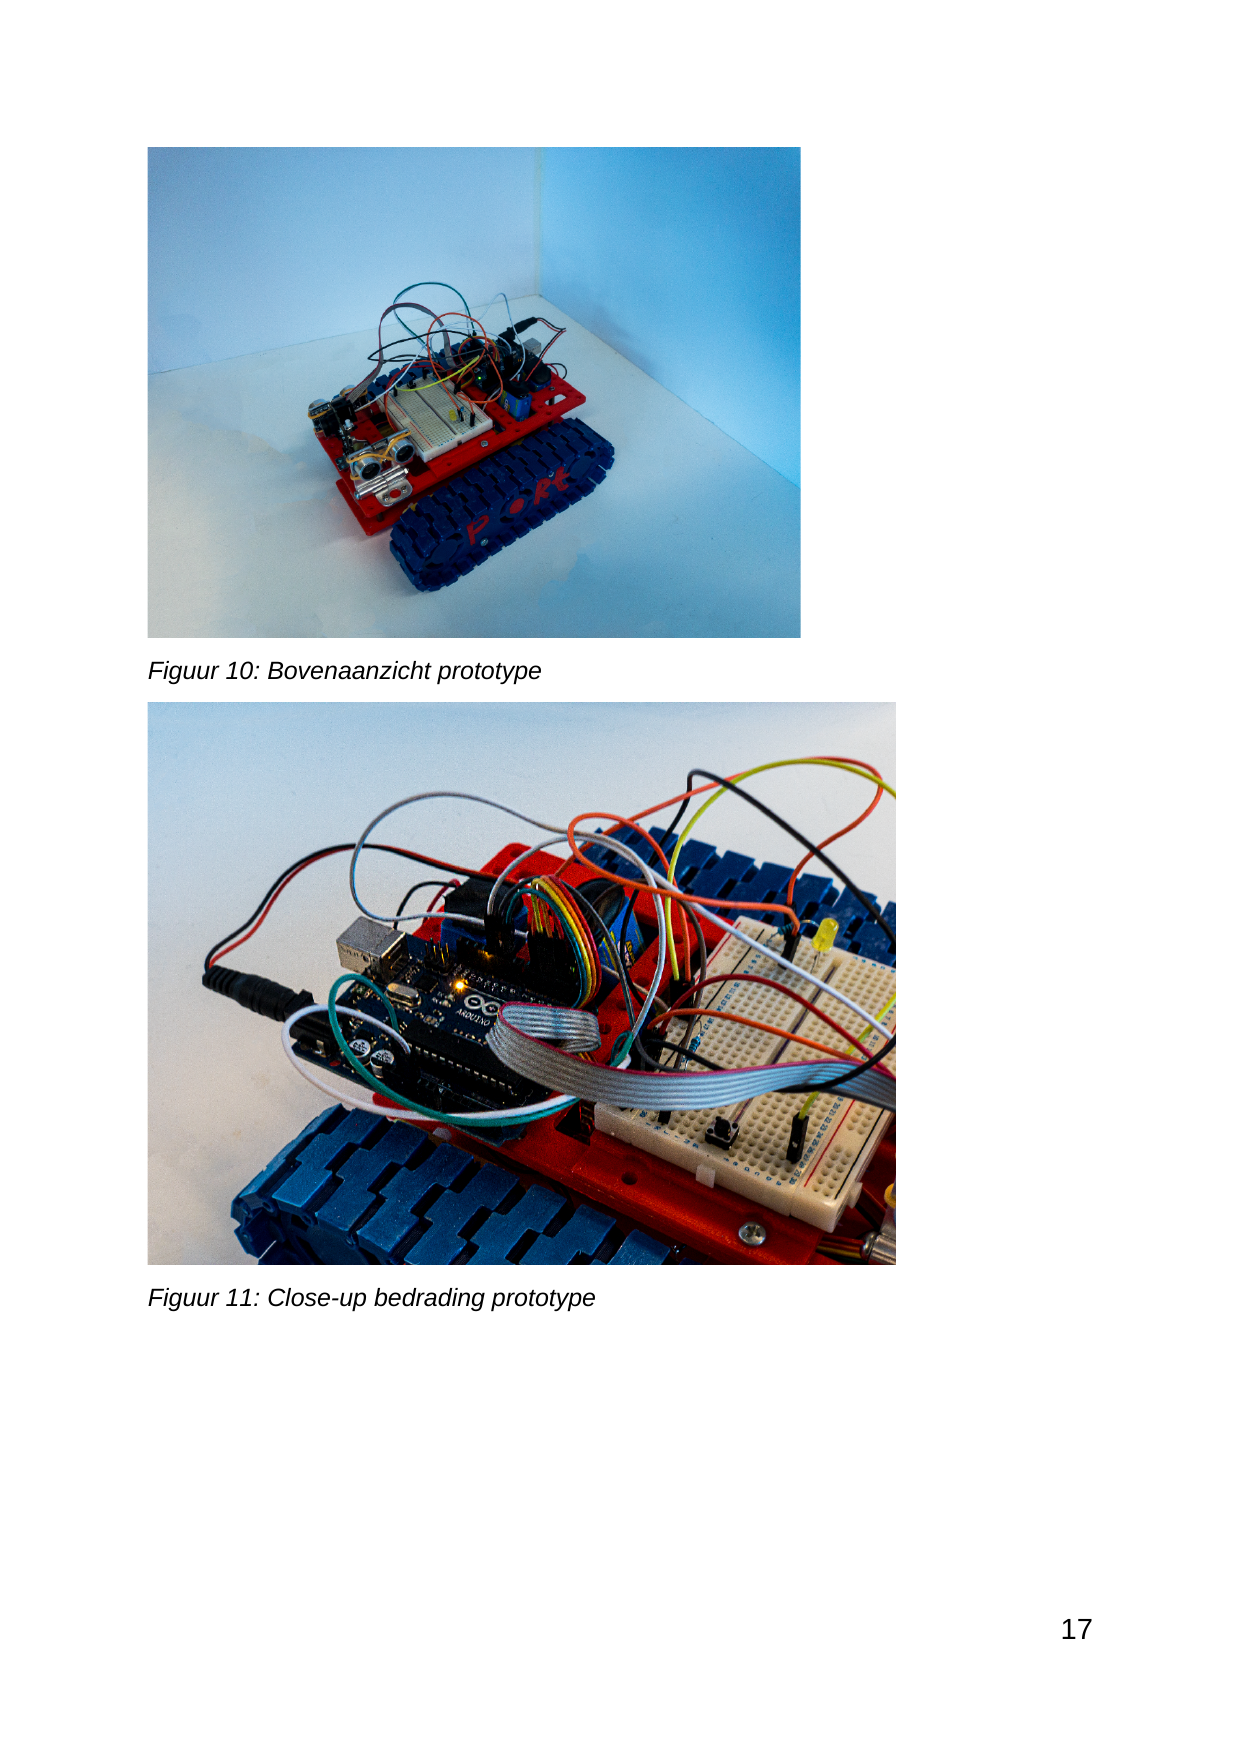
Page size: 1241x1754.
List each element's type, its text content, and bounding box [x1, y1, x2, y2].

text Figuur 11: Close-up bedrading prototype [148, 1283, 1093, 1311]
picture [147, 147, 801, 638]
picture [147, 702, 896, 1265]
text Figuur 10: Bovenaanzicht prototype [148, 656, 1093, 685]
